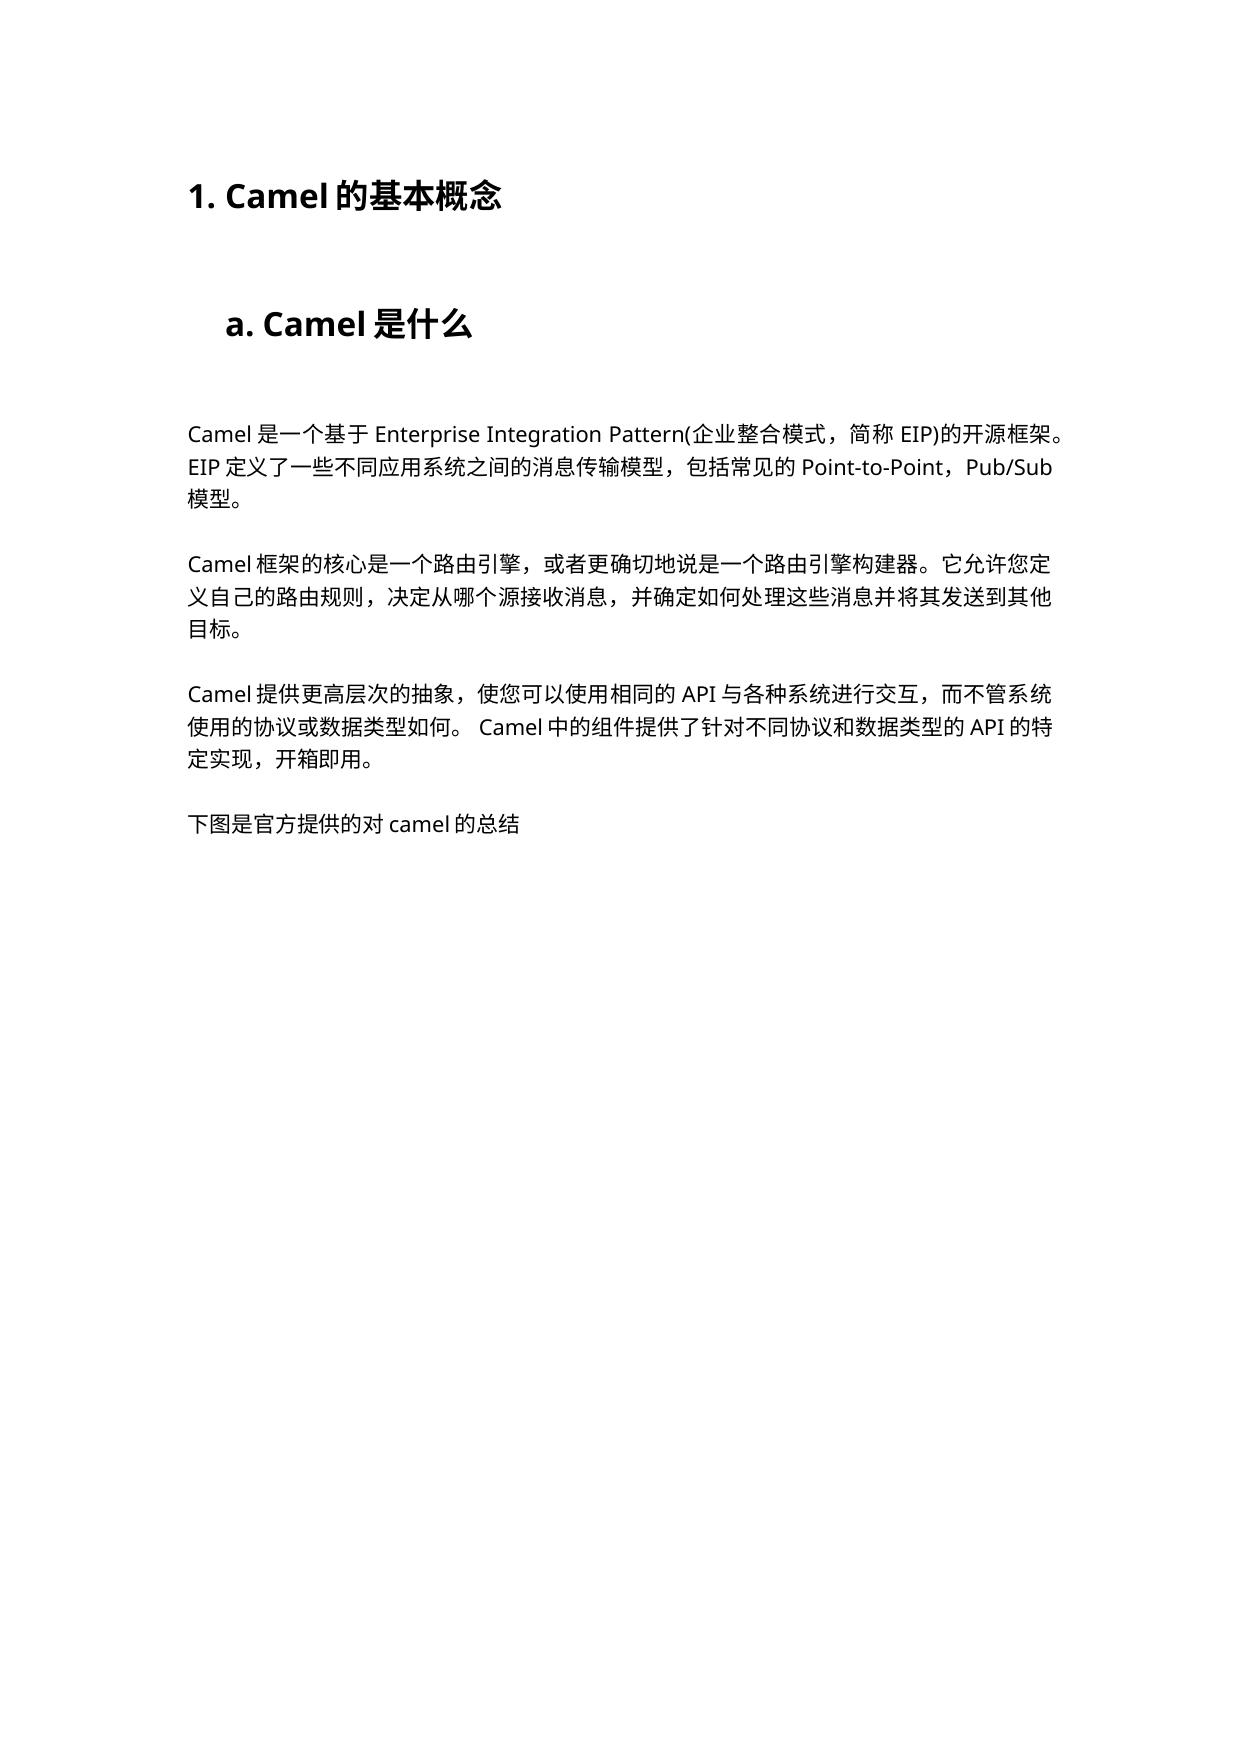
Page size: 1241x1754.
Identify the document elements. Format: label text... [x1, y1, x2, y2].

text Camel框架的核心是一个路由引擎，或者更确切地说是一个路由引擎构建器。它允许您定义自己的路由规则，决定从哪个源接收消息，并确定如何处理这些消息并将其发送到其他目标。 [187, 547, 1053, 644]
text Camel提供更高层次的抽象，使您可以使用相同的API与各种系统进行交互，而不管系统使用的协议或数据类型如何。 Camel中的组件提供了针对不同协议和数据类型的API的特定实现，开箱即用。 [187, 677, 1053, 774]
text 下图是官方提供的对camel的总结 [187, 807, 1053, 839]
subtitle Camel是什么 [225, 289, 1053, 354]
text Camel是一个基于Enterprise Integration Pattern(企业整合模式，简称EIP)的开源框架。EIP定义了一些不同应用系统之间的消息传输模型，包括常见的Point-to-Point，Pub/Sub模型。 [187, 417, 1053, 514]
subtitle Camel的基本概念 [187, 162, 1053, 227]
